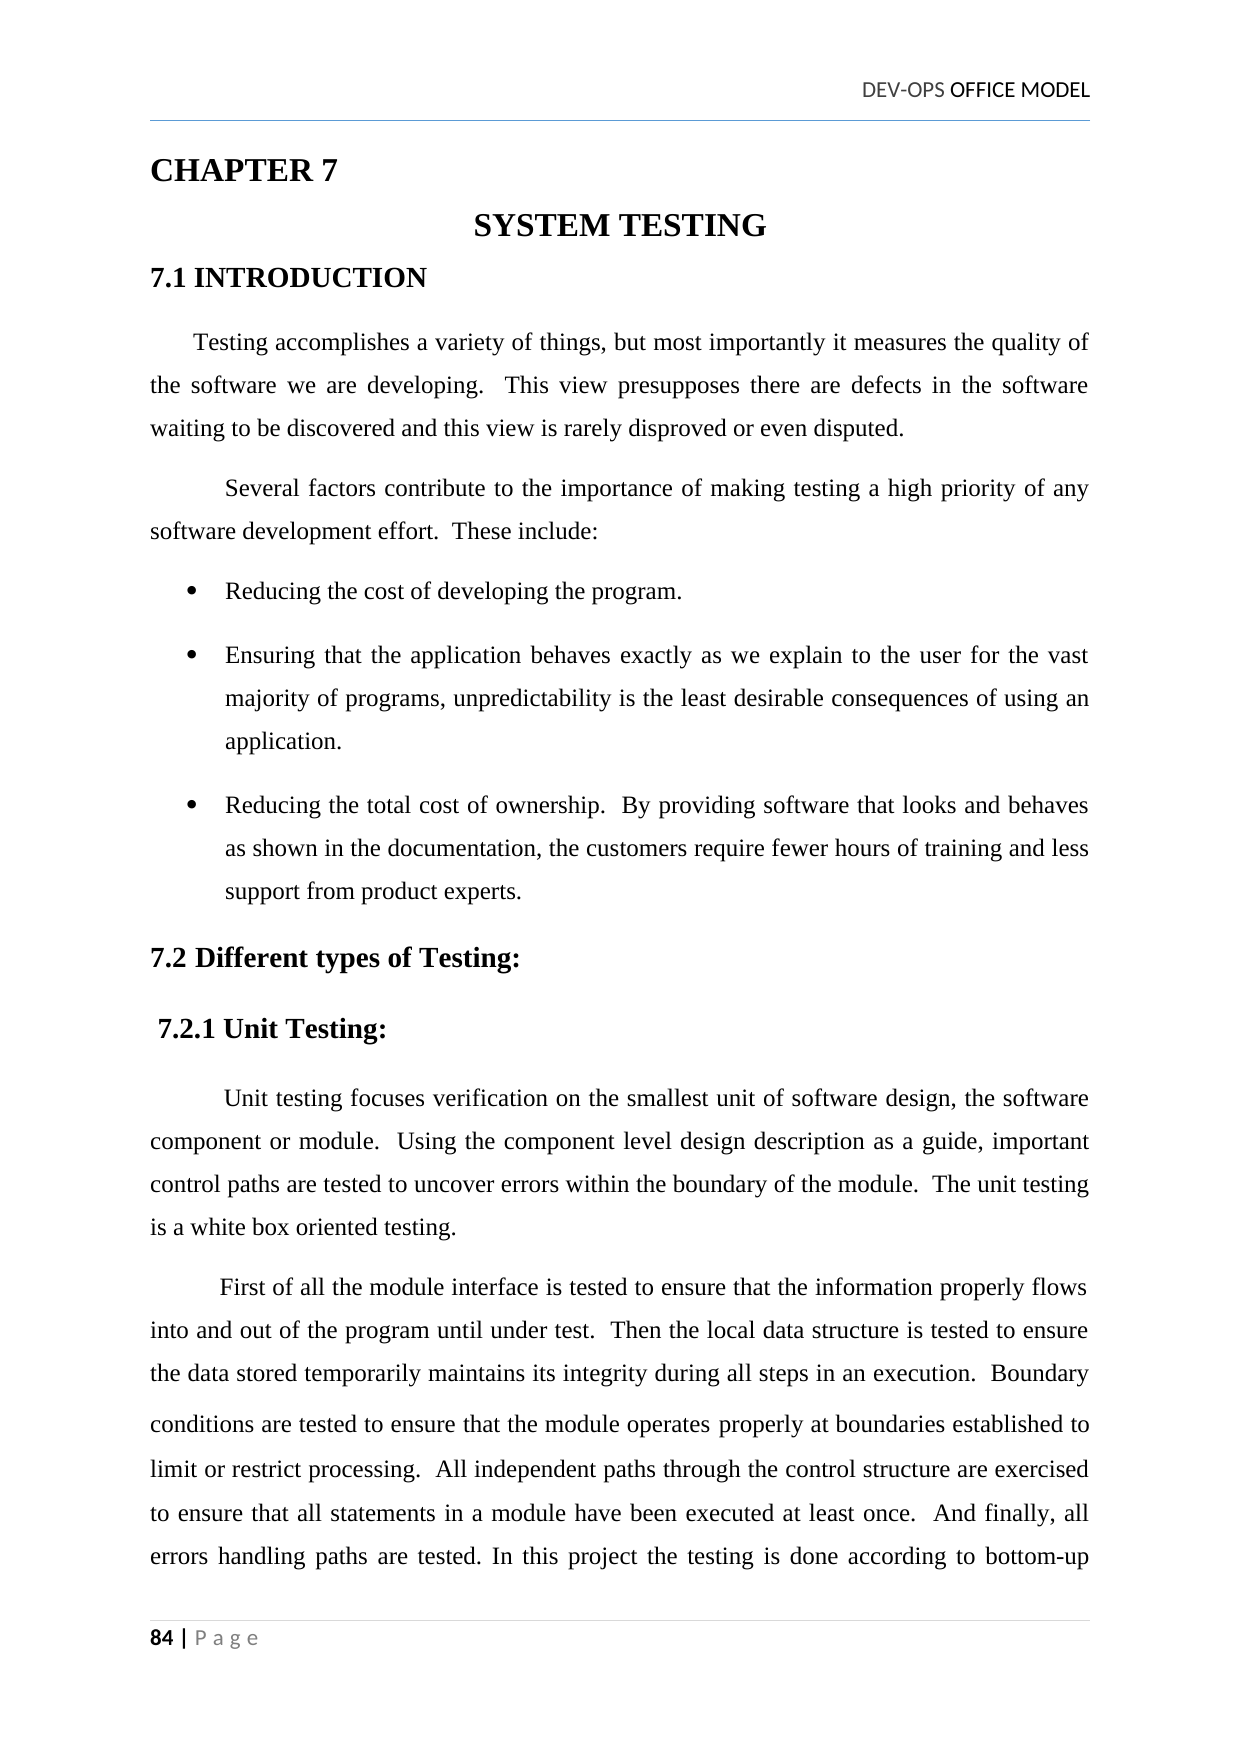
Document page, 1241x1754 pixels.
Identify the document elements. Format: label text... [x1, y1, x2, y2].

text 7.1 INTRODUCTION [150, 260, 1090, 293]
list Different types of Testing: [150, 940, 1090, 974]
list Ensuring that the application behaves exactly as we explain to the user for the vast majority of programs, unpredictability is the least desirable consequences of using an application. [187, 640, 1090, 755]
text Unit testing focuses verification on the smallest unit of software design, the software component or module. Using the component level design description as a guide, important control paths are tested to uncover errors within the boundary of the module. The unit testing is a white box oriented testing. [150, 1083, 1090, 1241]
list Reducing the total cost of ownership. By providing software that looks and behaves as shown in the documentation, the customers require fewer hours of training and less support from product experts. [187, 790, 1090, 905]
text SYSTEM TESTING [150, 205, 1090, 243]
text CHAPTER 7 [150, 150, 1090, 188]
text 7.2.1 Unit Testing: [150, 1011, 1090, 1045]
text Several factors contribute to the importance of making testing a high priority of any software development effort. These include: [150, 473, 1090, 545]
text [150, 1272, 1090, 1569]
list Reducing the cost of developing the program. [187, 576, 1090, 605]
text Testing accomplishes a variety of things, but most importantly it measures the quality of the software we are developing. This view presupposes there are defects in the software waiting to be discovered and this view is rarely disproved or even disputed. [150, 327, 1090, 442]
